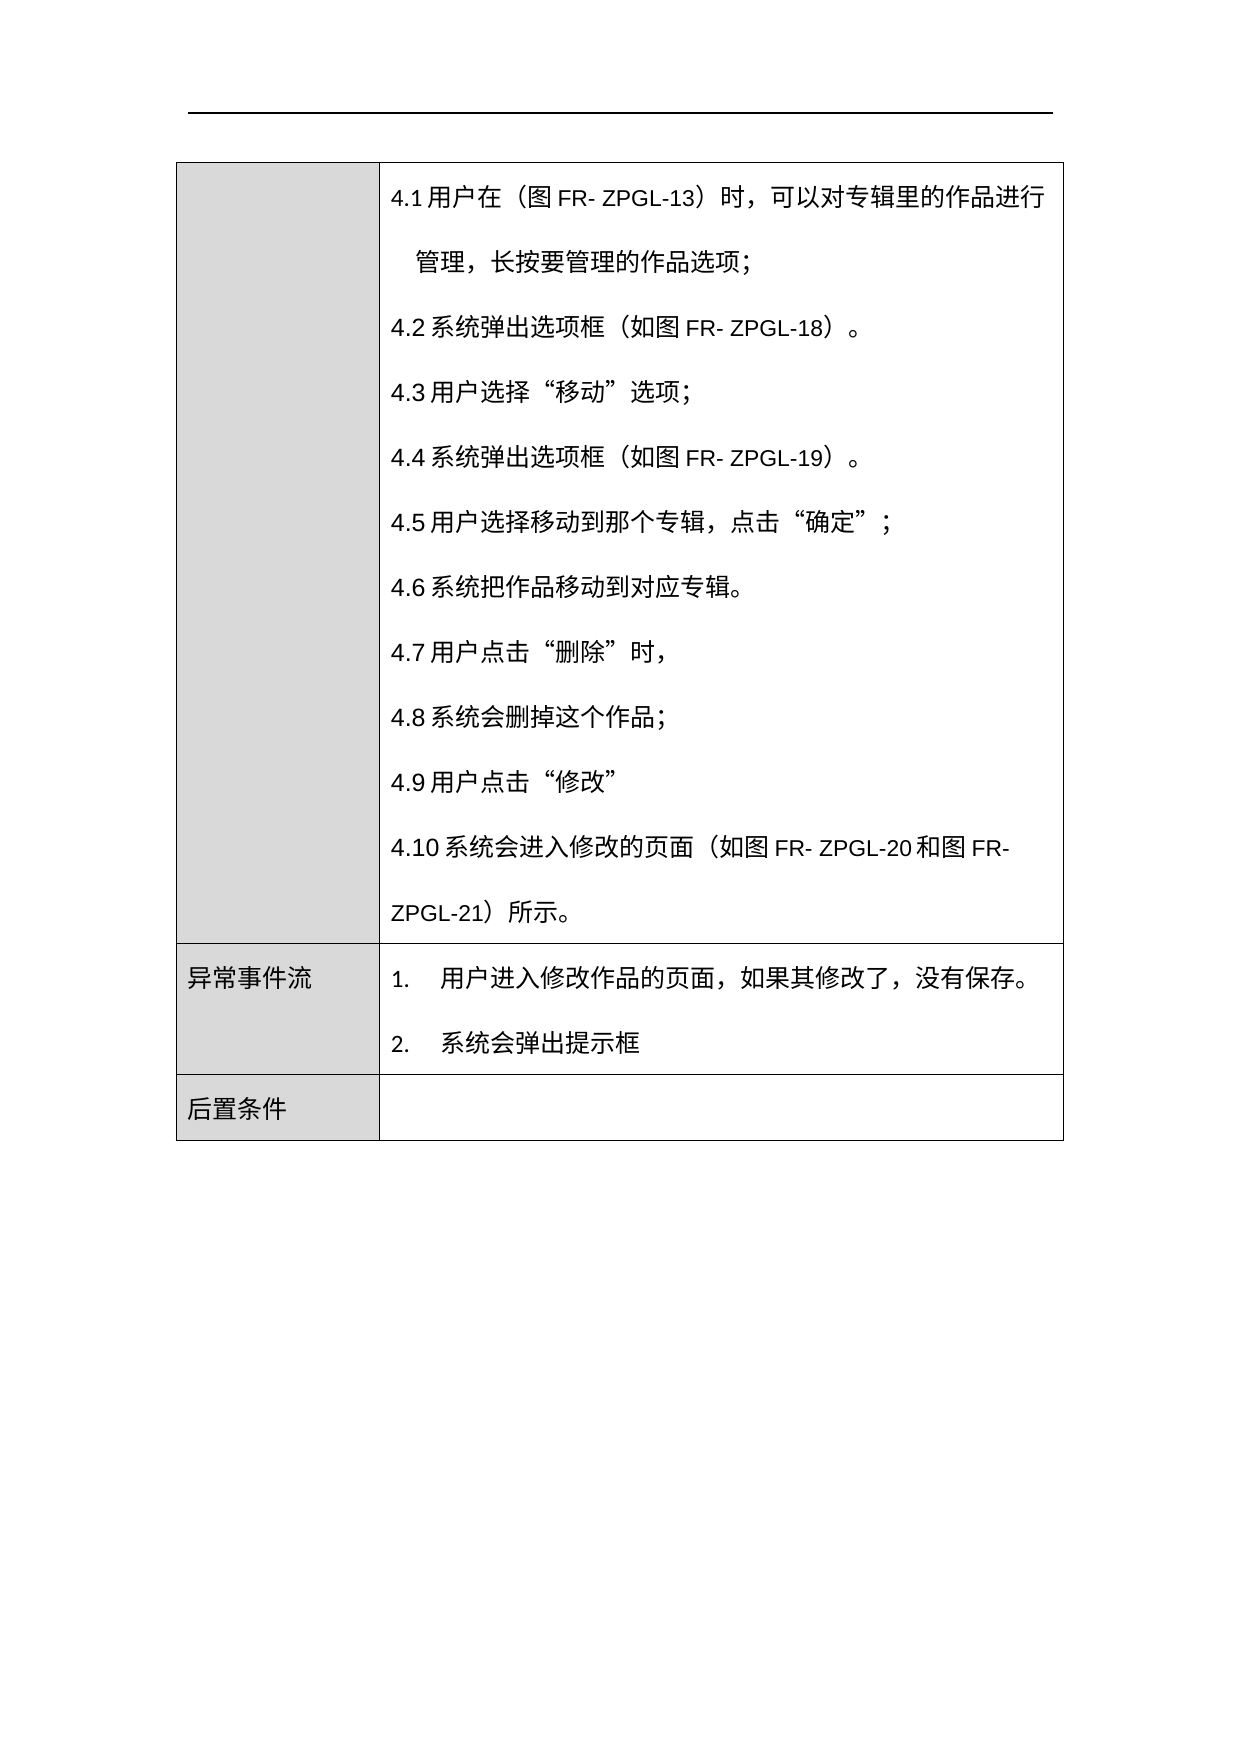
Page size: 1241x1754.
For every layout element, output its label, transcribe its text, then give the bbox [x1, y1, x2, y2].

table_cell [380, 1075, 1063, 1140]
table_cell 其他事件流 [177, 163, 379, 943]
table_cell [380, 163, 1063, 943]
table_cell 用户进入修改作品的页面，如果其修改了，没有保存。 系统会弹出提示框 [380, 944, 1063, 1074]
table_cell 后置条件 [177, 1075, 379, 1140]
table_cell 异常事件流 [177, 944, 379, 1074]
